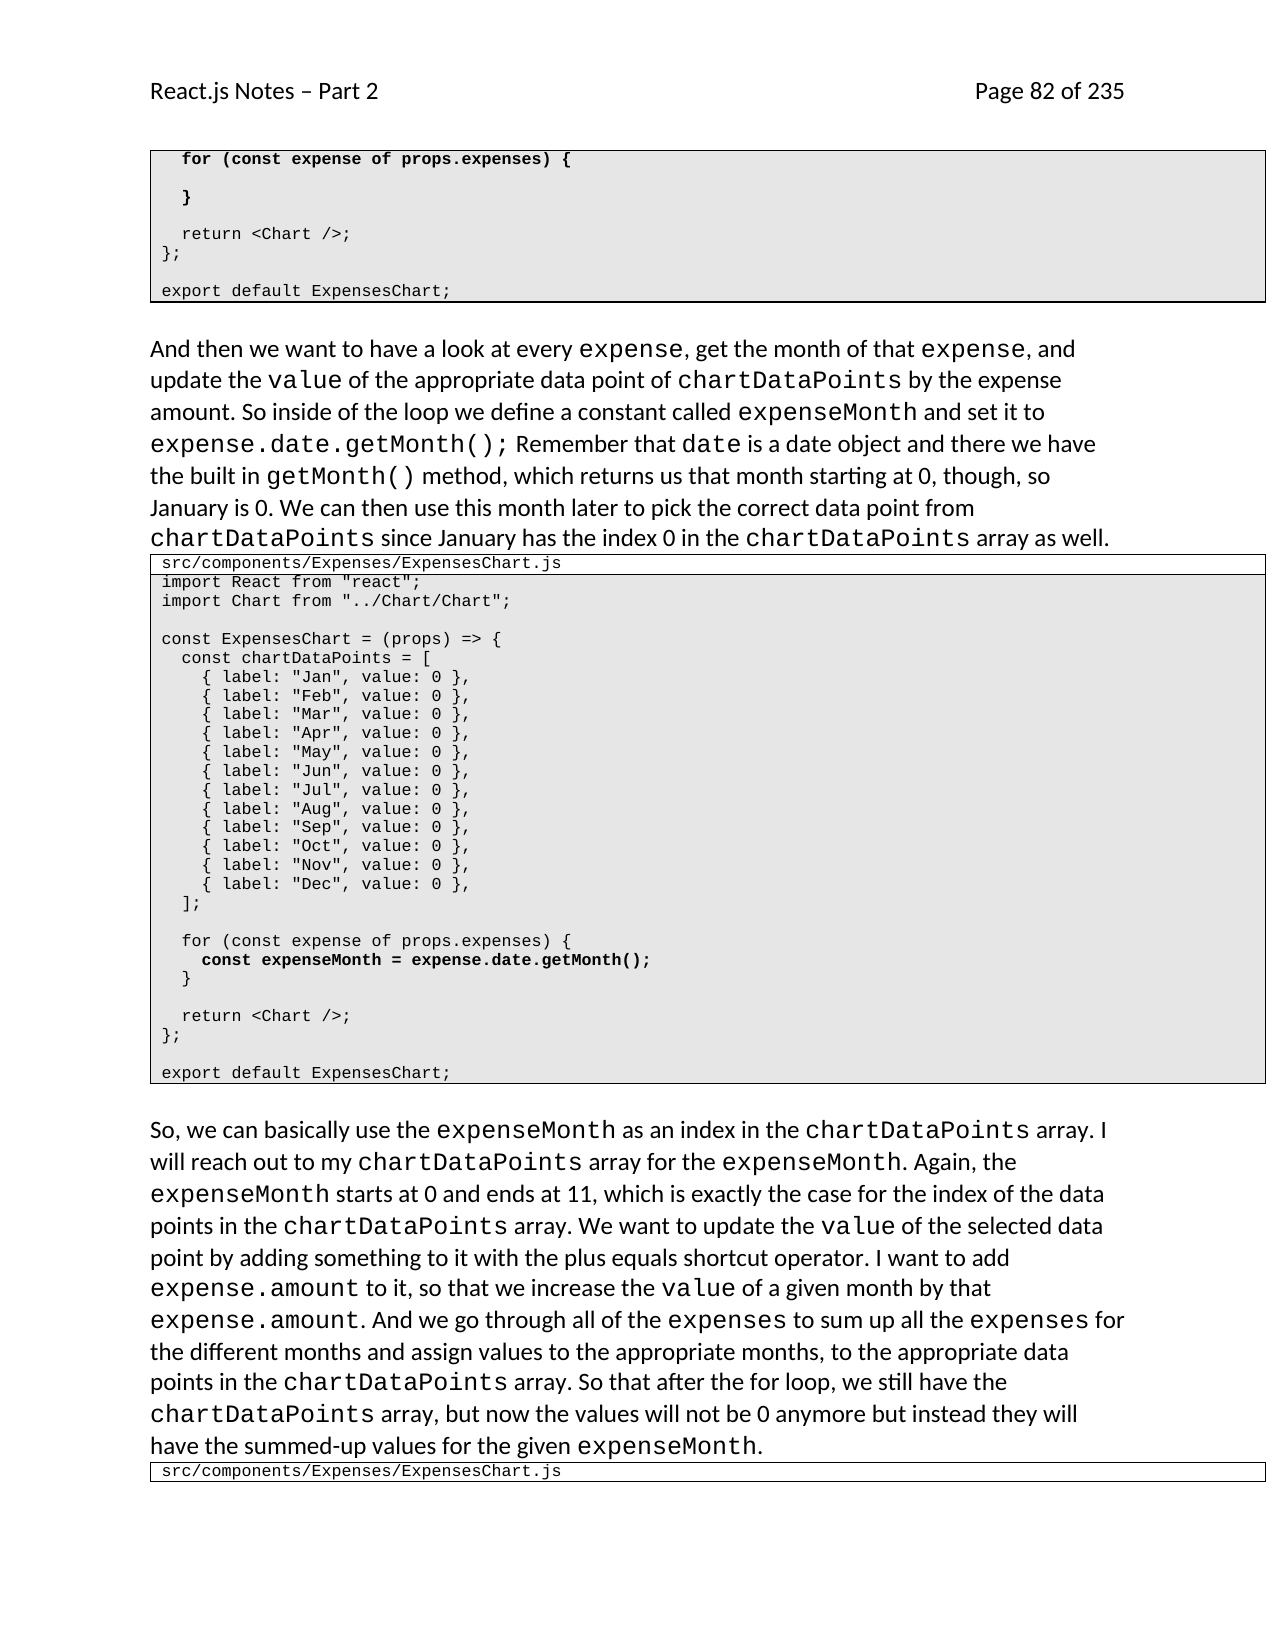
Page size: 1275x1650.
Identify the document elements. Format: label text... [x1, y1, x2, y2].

table_header src/components/Expenses/ExpensesChart.js [151, 555, 1265, 573]
table_cell import React from "react"; import Chart from "../Chart/Chart"; const ExpensesChart = (props) => { const chartDataPoints = [ { label: "Jan", value: 0 }, { label: "Feb", value: 0 }, { label: "Mar", value: 0 }, { label: "Apr", value: 0 }, { label: "May", value: 0 }, { label: "Jun", value: 0 }, { label: "Jul", value: 0 }, { label: "Aug", value: 0 }, { label: "Sep", value: 0 }, { label: "Oct", value: 0 }, { label: "Nov", value: 0 }, { label: "Dec", value: 0 }, ]; for (const expense of props.expenses) { const expenseMonth = expense.date.getMonth(); } return <Chart />; }; export default ExpensesChart; [151, 575, 1265, 1083]
table_header src/components/Expenses/ExpensesChart.js [151, 1463, 1265, 1481]
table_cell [151, 151, 1265, 301]
text And then we want to have a look at every expense, get the month of that expense, and update the value of the appropriate data point of chartDataPoints by the expense amount. So inside of the loop we define a constant called expenseMonth and set it to expense.date.getMonth(); Remember that date is a date object and there we have the built in getMonth() method, which returns us that month starting at 0, though, so January is 0. We can then use this month later to pick the correct data point from chartDataPoints since January has the index 0 in the chartDataPoints array as well. [150, 333, 1125, 554]
text So, we can basically use the expenseMonth as an index in the chartDataPoints array. I will reach out to my chartDataPoints array for the expenseMonth. Again, the expenseMonth starts at 0 and ends at 11, which is exactly the case for the index of the data points in the chartDataPoints array. We want to update the value of the selected data point by adding something to it with the plus equals shortcut operator. I want to add expense.amount to it, so that we increase the value of a given month by that expense.amount. And we go through all of the expenses to sum up all the expenses for the different months and assign values to the appropriate months, to the appropriate data points in the chartDataPoints array. So that after the for loop, we still have the chartDataPoints array, but now the values will not be 0 anymore but instead they will have the summed-up values for the given expenseMonth. [150, 1114, 1125, 1462]
